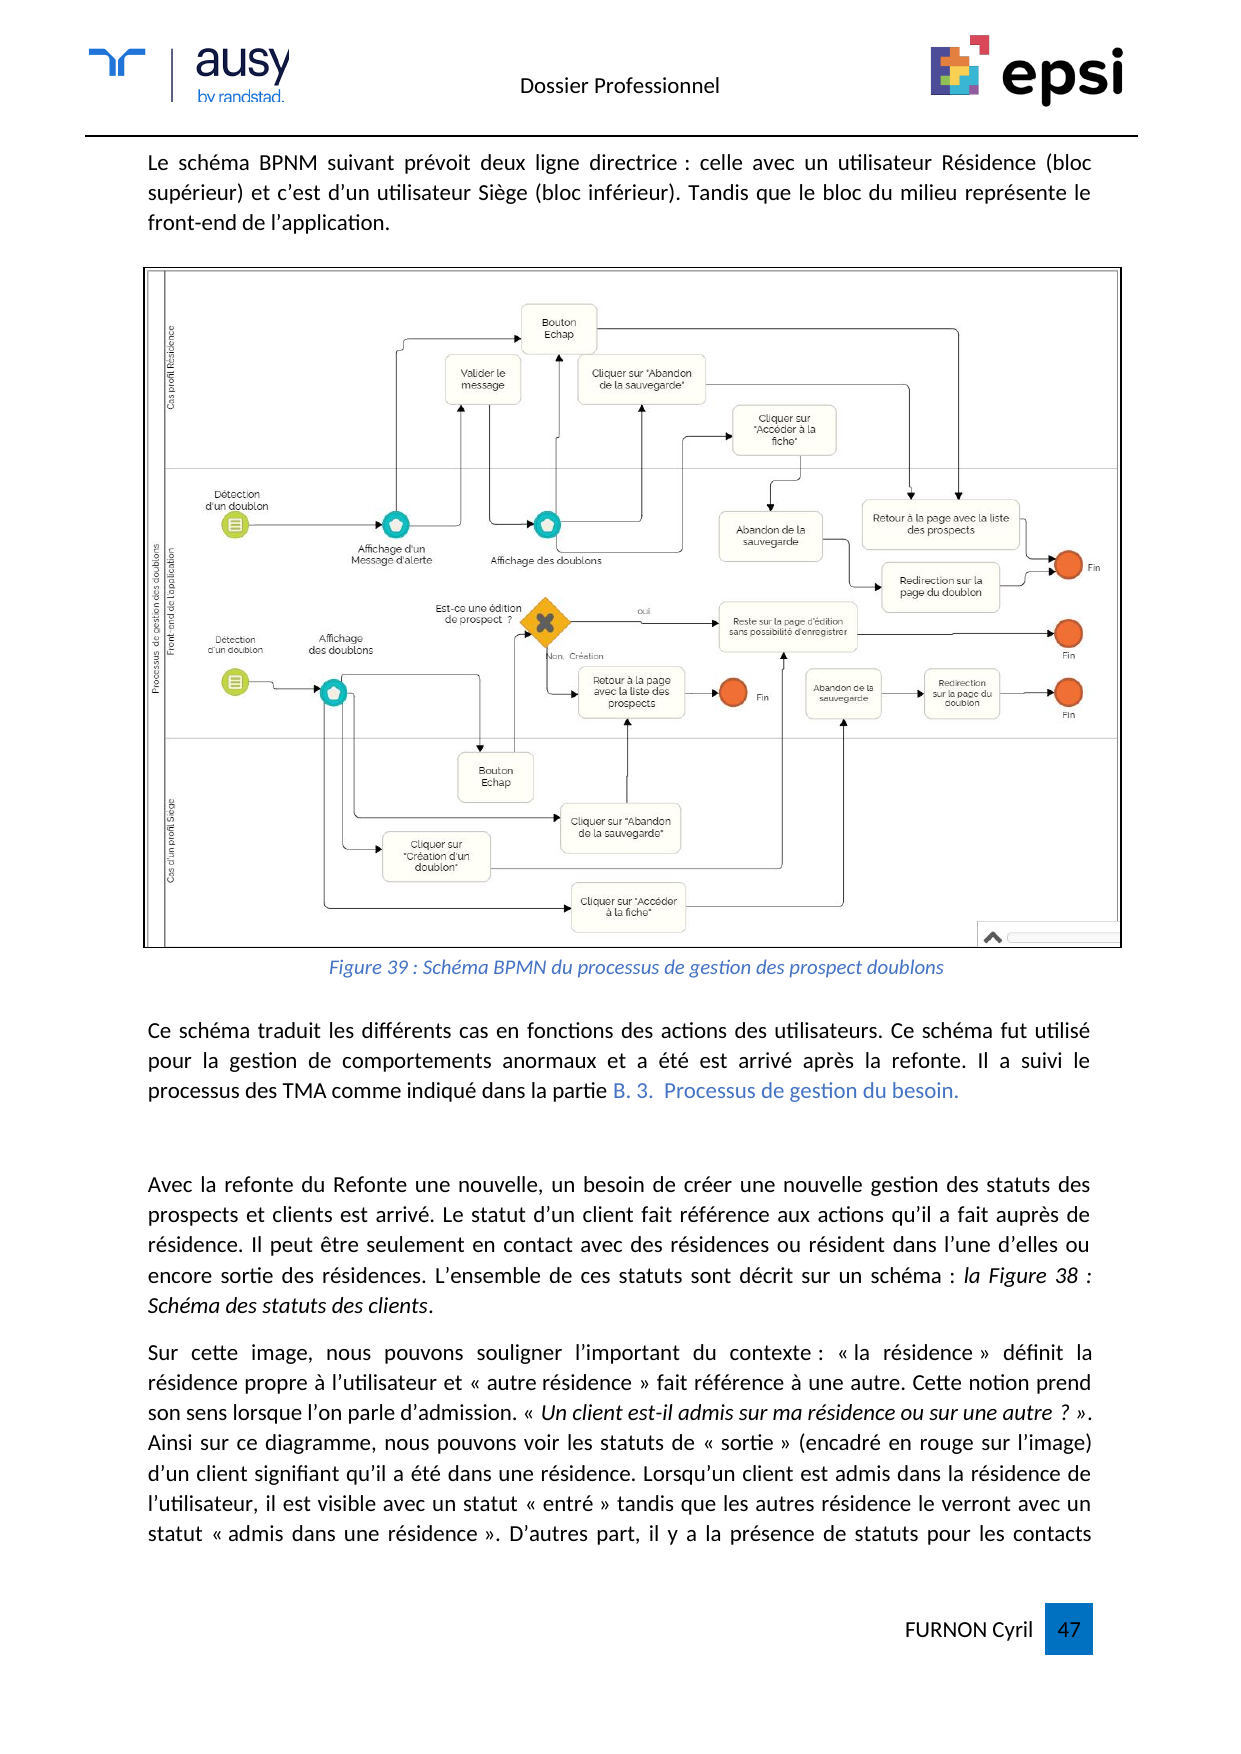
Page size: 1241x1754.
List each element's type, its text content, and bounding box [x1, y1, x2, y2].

text Ce schéma traduit les différents cas en fonctions des actions des utilisateurs. Ce schéma fut utilisé pour la gestion de comportements anormaux et a été est arrivé après la refonte. Il a suivi le processus des TMA comme indiqué dans la partie B. 3. Processus de gestion du besoin. [148, 1016, 1093, 1104]
text Le schéma BPNM suivant prévoit deux ligne directrice : celle avec un utilisateur Résidence (bloc supérieur) et c’est d’un utilisateur Siège (bloc inférieur). Tandis que le bloc du milieu représente le front-end de l’application. [148, 148, 1093, 236]
picture [145, 268, 1120, 947]
picture [88, 48, 289, 102]
text Avec la refonte du Refonte une nouvelle, un besoin de créer une nouvelle gestion des statuts des prospects et clients est arrivé. Le statut d’un client fait référence aux actions qu’il a fait auprès de résidence. Il peut être seulement en contact avec des résidences ou résident dans l’une d’elles ou encore sortie des résidences. L’ensemble de ces statuts sont décrit sur un schéma : la Figure 38 : Schéma des statuts des clients. [148, 1170, 1093, 1319]
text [148, 1338, 1093, 1547]
